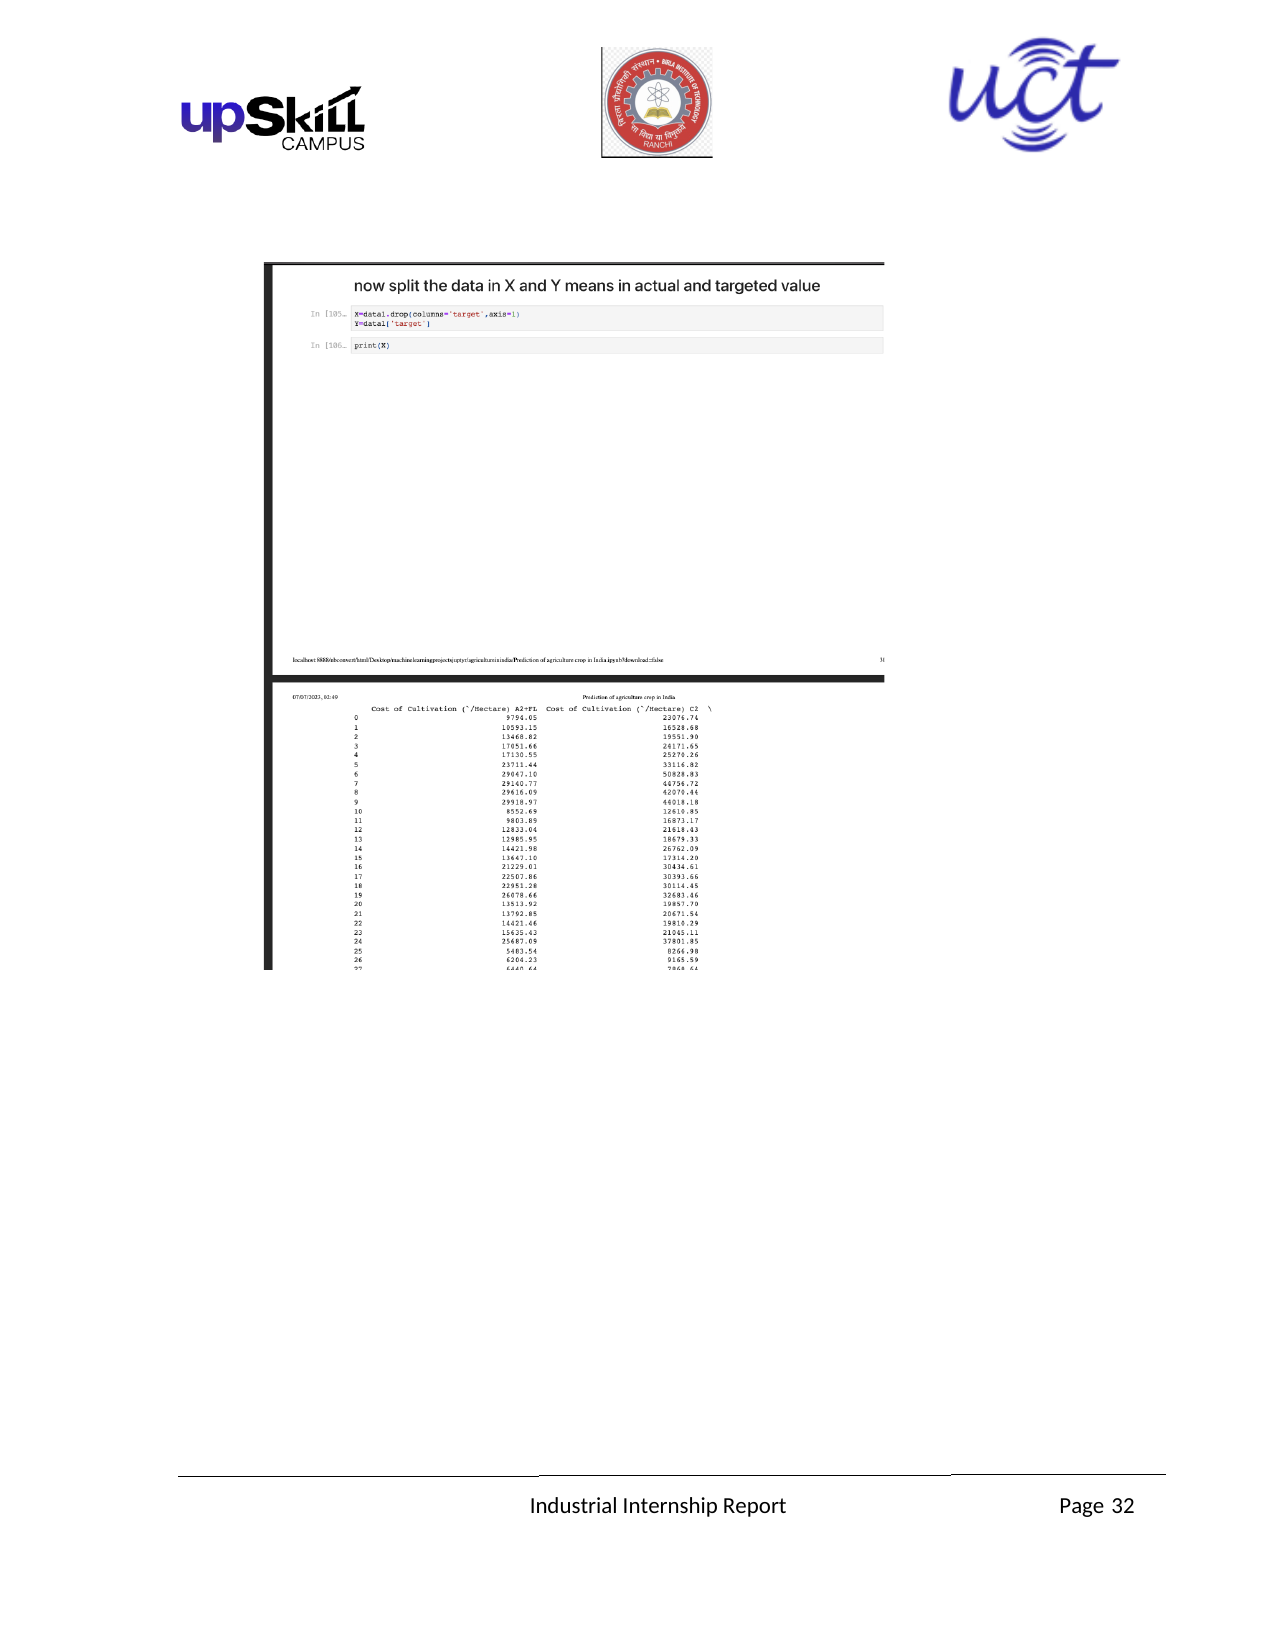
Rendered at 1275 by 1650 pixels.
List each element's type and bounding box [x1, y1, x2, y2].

picture [946, 28, 1125, 154]
picture [263, 262, 885, 970]
picture [150, 73, 396, 154]
picture [601, 47, 713, 158]
